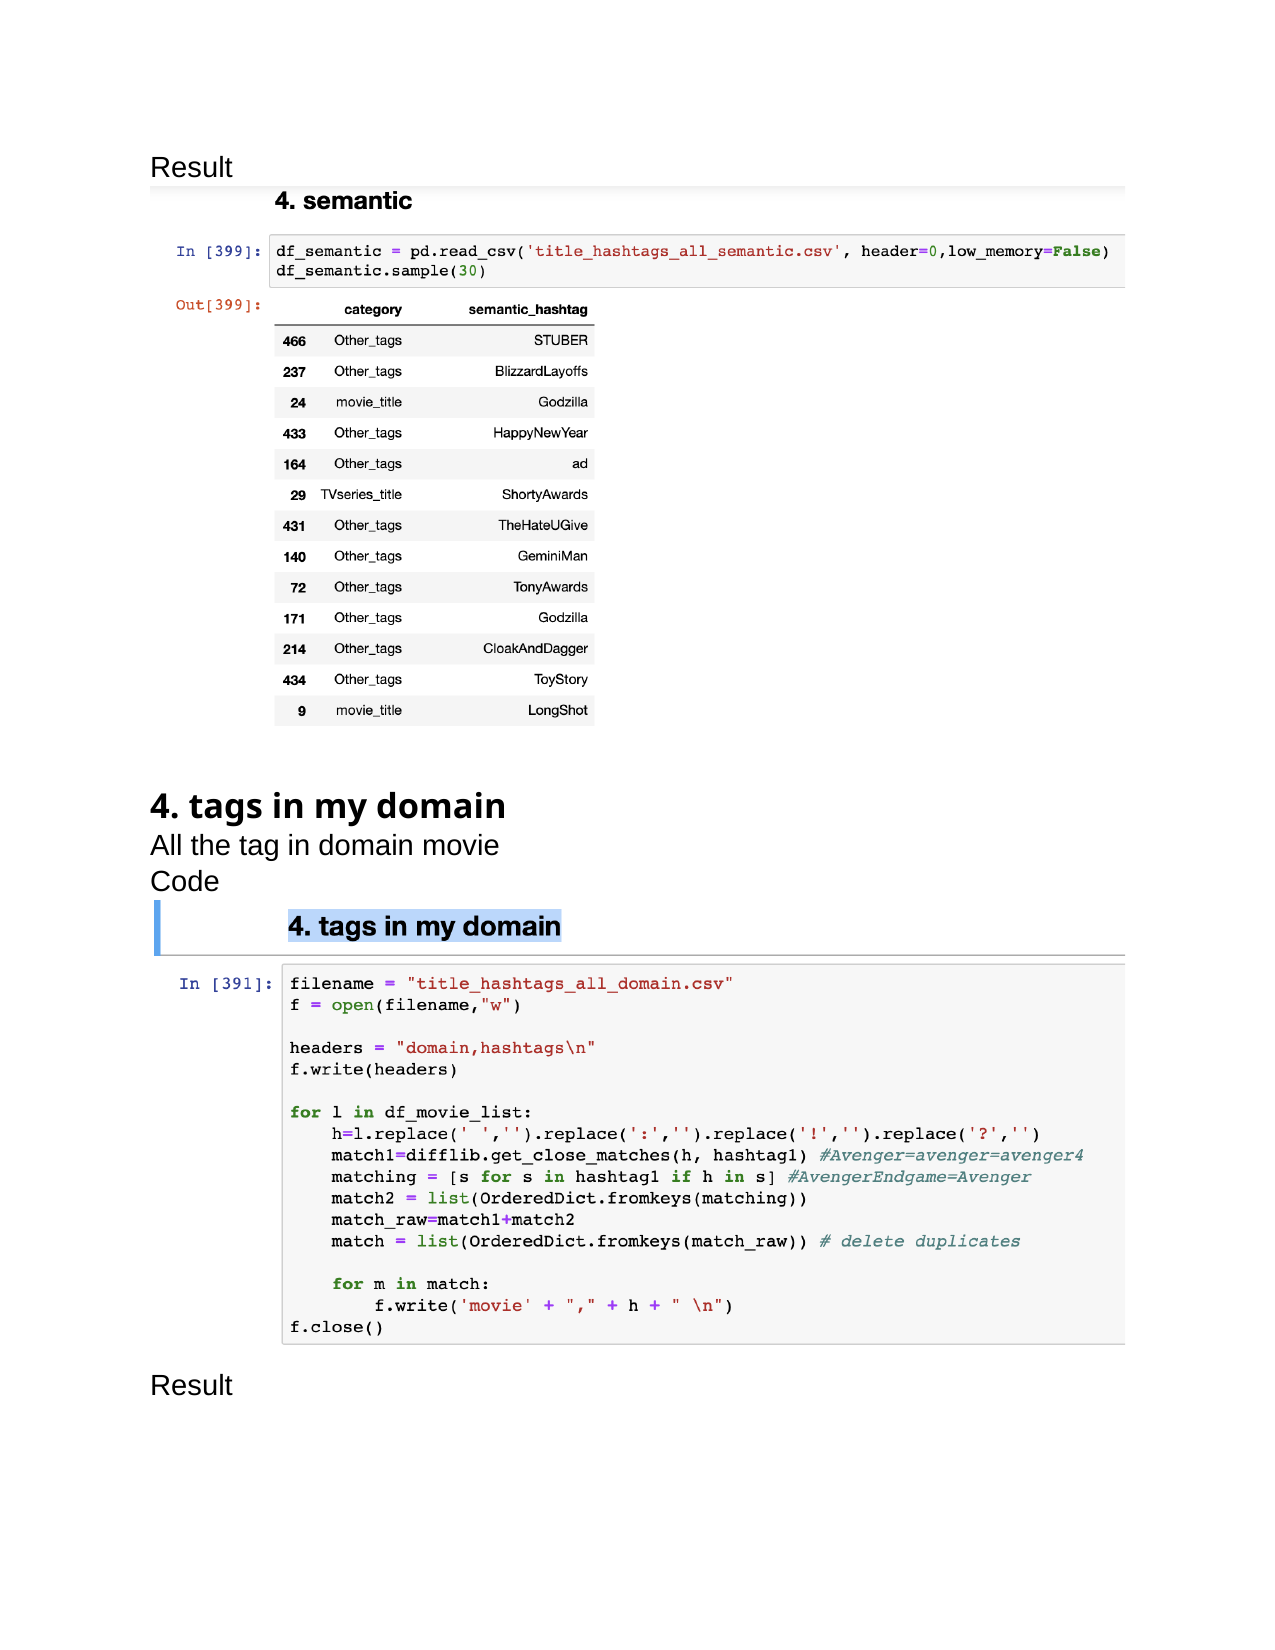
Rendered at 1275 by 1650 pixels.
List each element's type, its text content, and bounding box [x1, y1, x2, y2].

text Result [150, 1368, 1125, 1401]
picture [150, 186, 1125, 727]
text 4. tags in my domain [150, 781, 1125, 828]
text Code [150, 864, 1125, 898]
picture [150, 900, 1125, 1366]
text All the tag in domain movie [150, 828, 1125, 862]
text Result [150, 150, 1125, 183]
